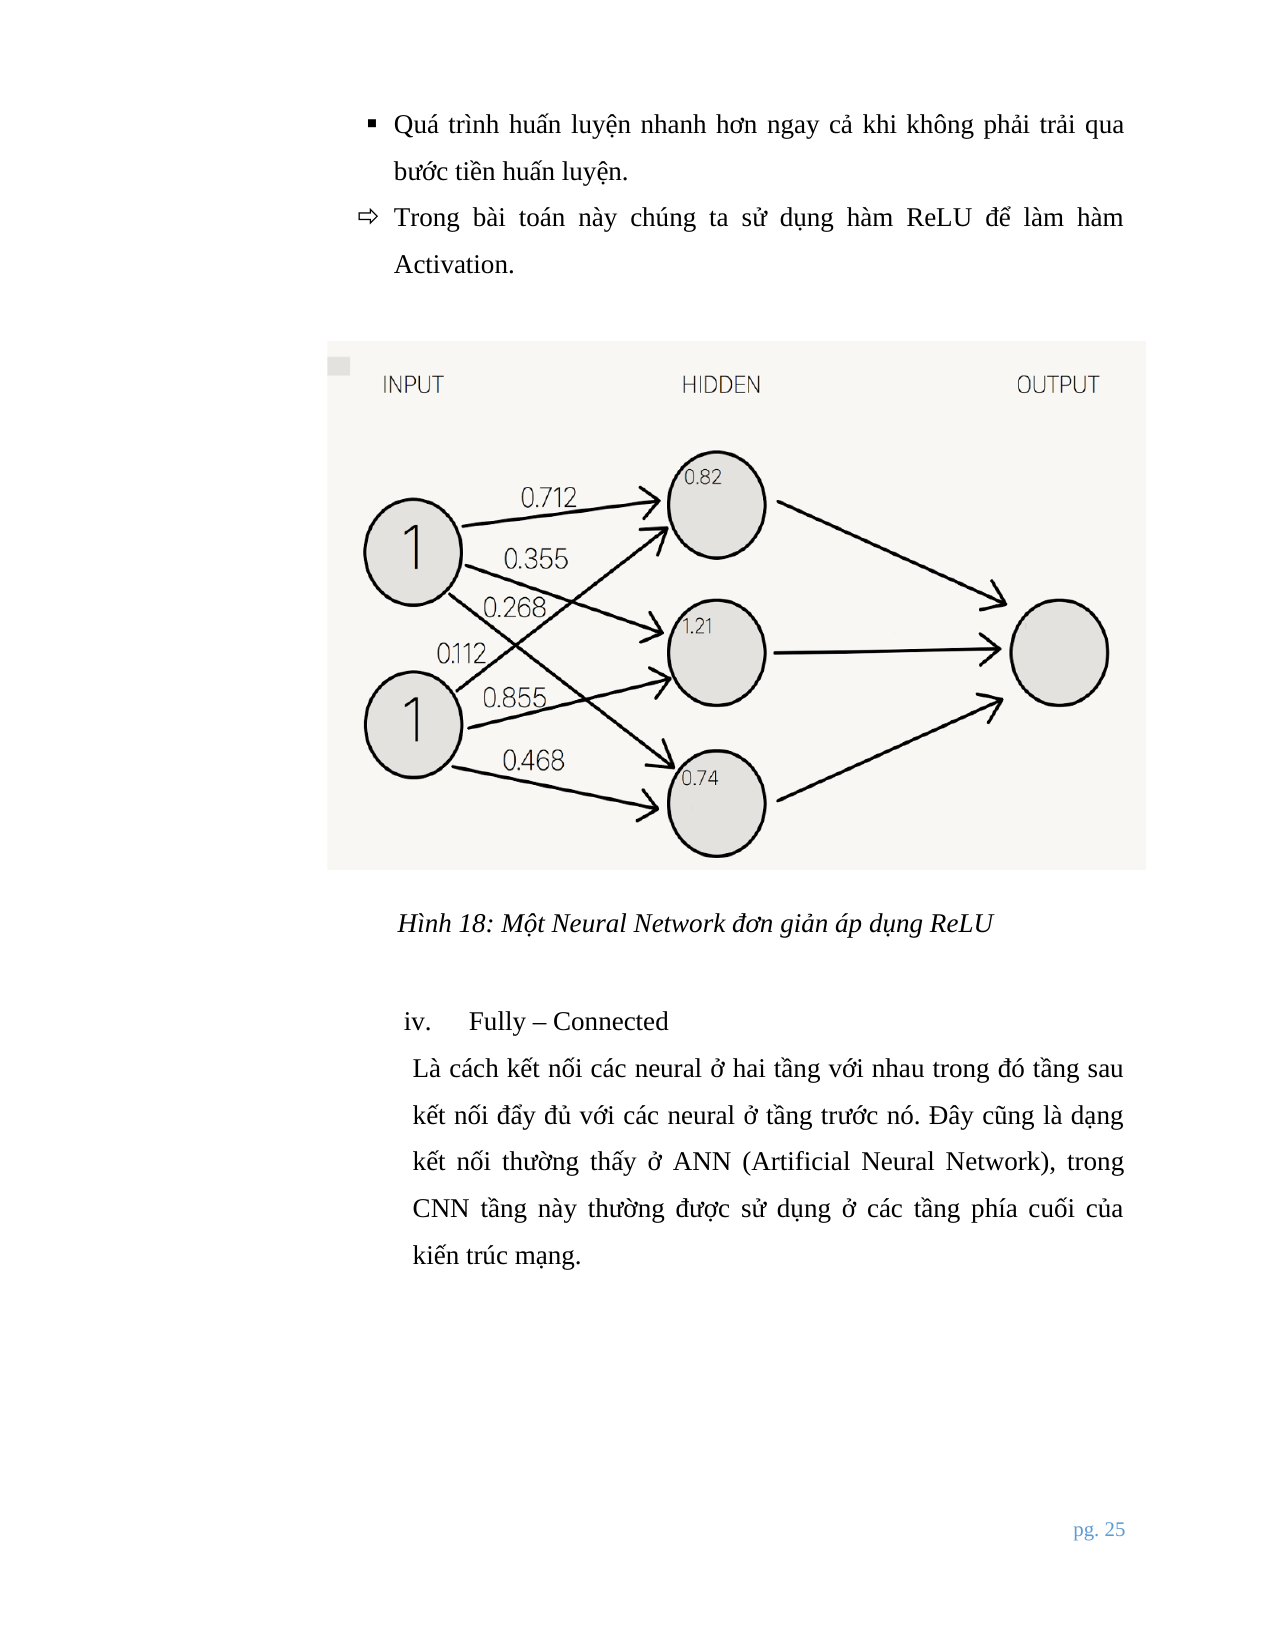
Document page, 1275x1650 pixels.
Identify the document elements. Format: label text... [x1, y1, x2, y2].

list Trong bài toán này chúng ta sử dụng hàm ReLU để làm hàm Activation. [356, 202, 1125, 279]
list Fully – Connected [431, 1005, 1125, 1037]
picture [327, 341, 1147, 870]
text Hình 18: Một Neural Network đơn giản áp dụng ReLU [268, 907, 1125, 938]
list Là cách kết nối các neural ở hai tầng với nhau trong đó tầng sau kết nối đẩy đủ với các neural ở tầng trước nó. Đây cũng là dạng kết nối thường thấy ở ANN (Artificial Neural Network), trong CNN tầng này thường được sử dụng ở các tầng phía cuối của kiến trúc mạng. [412, 1052, 1125, 1270]
list Quá trình huấn luyện nhanh hơn ngay cả khi không phải trải qua bước tiền huấn luyện. [366, 108, 1125, 186]
